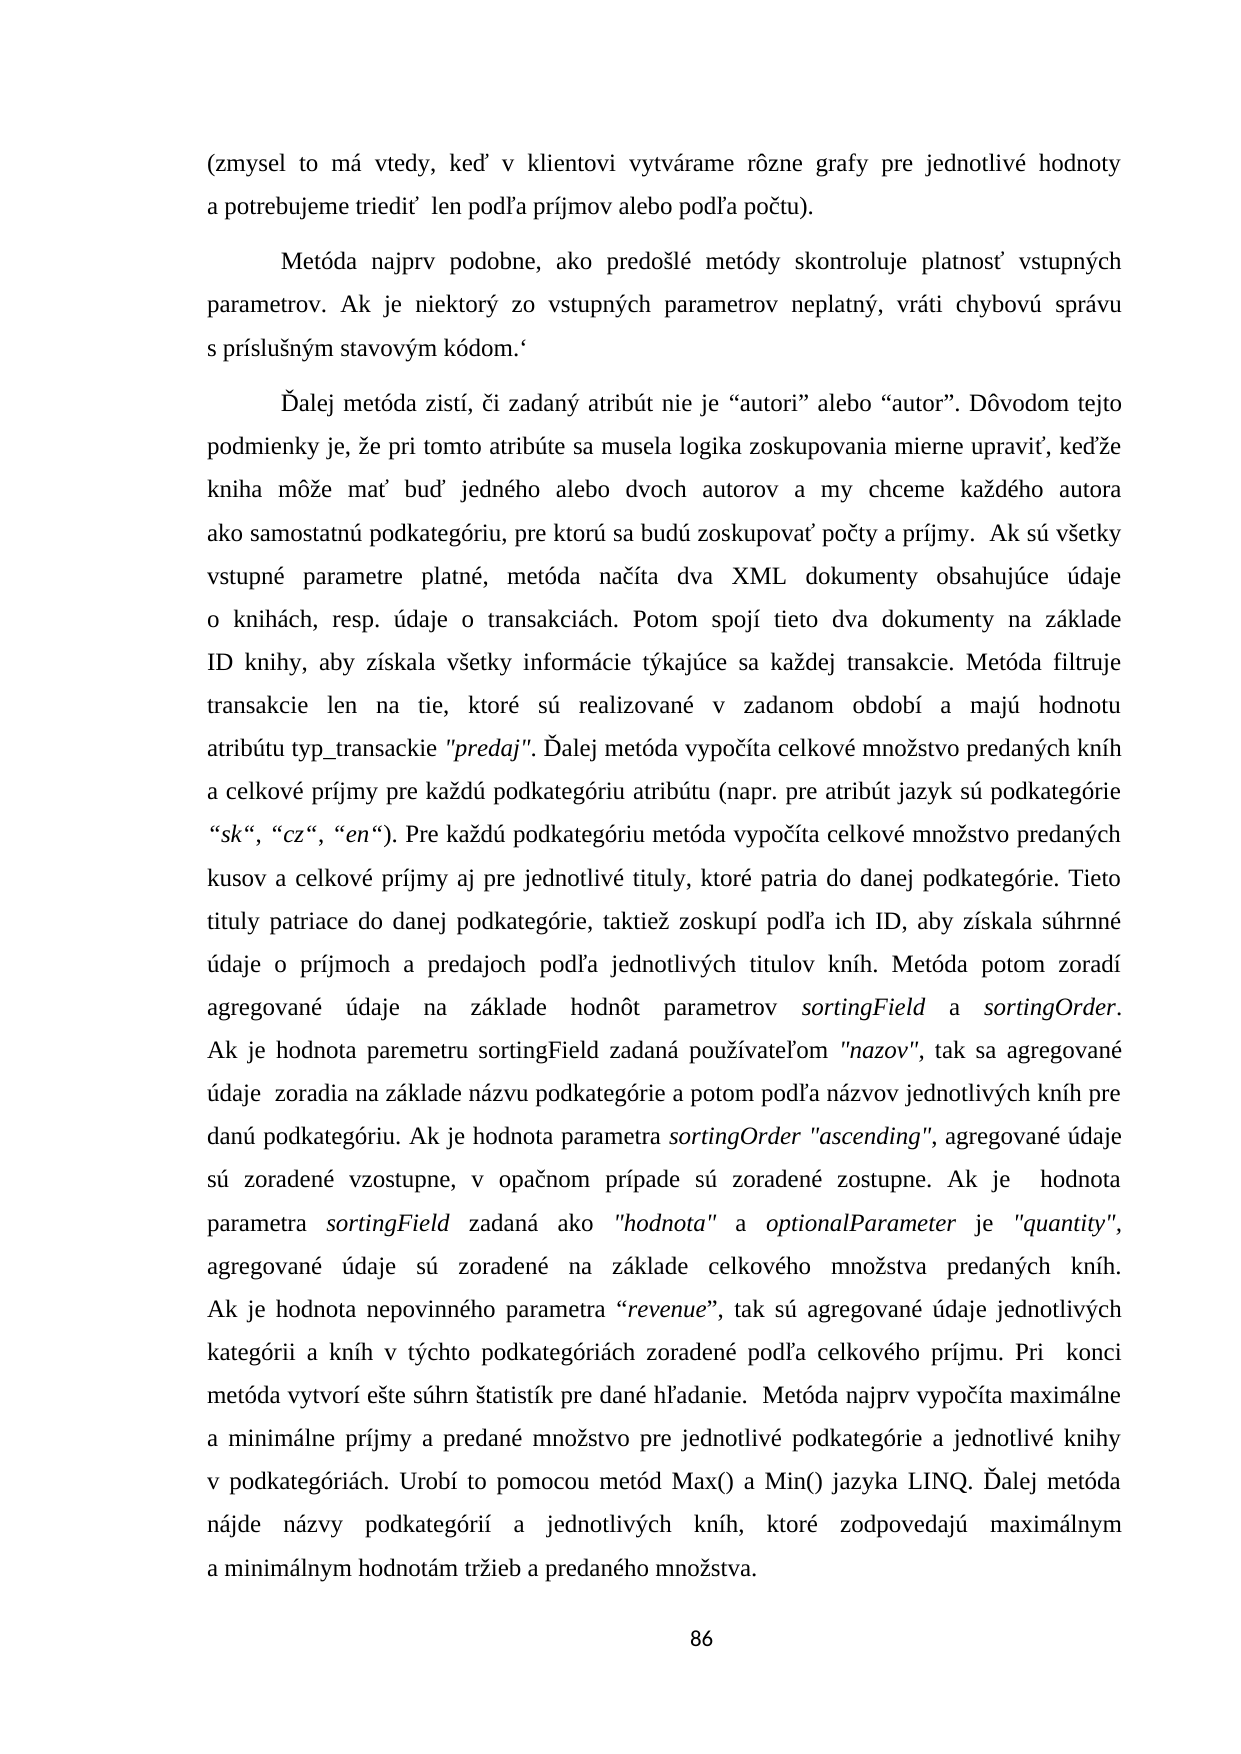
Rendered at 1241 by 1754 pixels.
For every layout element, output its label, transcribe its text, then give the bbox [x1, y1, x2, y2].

text Metóda najprv podobne, ako predošlé metódy skontroluje platnosť vstupných parametrov. Ak je niektorý zo vstupných parametrov neplatný, vráti chybovú správu s príslušným stavovým kódom.‘ [207, 246, 1122, 361]
text Ďalej metóda zistí, či zadaný atribút nie je “autori” alebo “autor”. Dôvodom tejto podmienky je, že pri tomto atribúte sa musela logika zoskupovania mierne upraviť, keďže kniha môže mať buď jedného alebo dvoch autorov a my chceme každého autora ako samostatnú podkategóriu, pre ktorú sa budú zoskupovať počty a príjmy. Ak sú všetky vstupné parametre platné, metóda načíta dva XML dokumenty obsahujúce údaje o knihách, resp. údaje o transakciách. Potom spojí tieto dva dokumenty na základe ID knihy, aby získala všetky informácie týkajúce sa každej transakcie. Metóda filtruje transakcie len na tie, ktoré sú realizované v zadanom období a majú hodnotu atribútu typ_transackie "predaj". Ďalej metóda vypočíta celkové množstvo predaných kníh a celkové príjmy pre každú podkategóriu atribútu (napr. pre atribút jazyk sú podkategórie “sk“, “cz“, “en“). Pre každú podkategóriu metóda vypočíta celkové množstvo predaných kusov a celkové príjmy aj pre jednotlivé tituly, ktoré patria do danej podkategórie. Tieto tituly patriace do danej podkategórie, taktiež zoskupí podľa ich ID, aby získala súhrnné údaje o príjmoch a predajoch podľa jednotlivých titulov kníh. Metóda potom zoradí agregované údaje na základe hodnôt parametrov sortingField a sortingOrder. Ak je hodnota paremetru sortingField zadaná používateľom "nazov", tak sa agregované údaje zoradia na základe názvu podkategórie a potom podľa názvov jednotlivých kníh pre danú podkategóriu. Ak je hodnota parametra sortingOrder "ascending", agregované údaje sú zoradené vzostupne, v opačnom prípade sú zoradené zostupne. Ak je hodnota parametra sortingField zadaná ako "hodnota" a optionalParameter je "quantity", agregované údaje sú zoradené na základe celkového množstva predaných kníh. Ak je hodnota nepovinného parametra “revenue”, tak sú agregované údaje jednotlivých kategórii a kníh v týchto podkategóriách zoradené podľa celkového príjmu. Pri konci metóda vytvorí ešte súhrn štatistík pre dané hľadanie. Metóda najprv vypočíta maximálne a minimálne príjmy a predané množstvo pre jednotlivé podkategórie a jednotlivé knihy v podkategóriách. Urobí to pomocou metód Max() a Min() jazyka LINQ. Ďalej metóda nájde názvy podkategórií a jednotlivých kníh, ktoré zodpovedajú maximálnym a minimálnym hodnotám tržieb a predaného množstva. [207, 388, 1122, 1581]
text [207, 148, 1122, 219]
